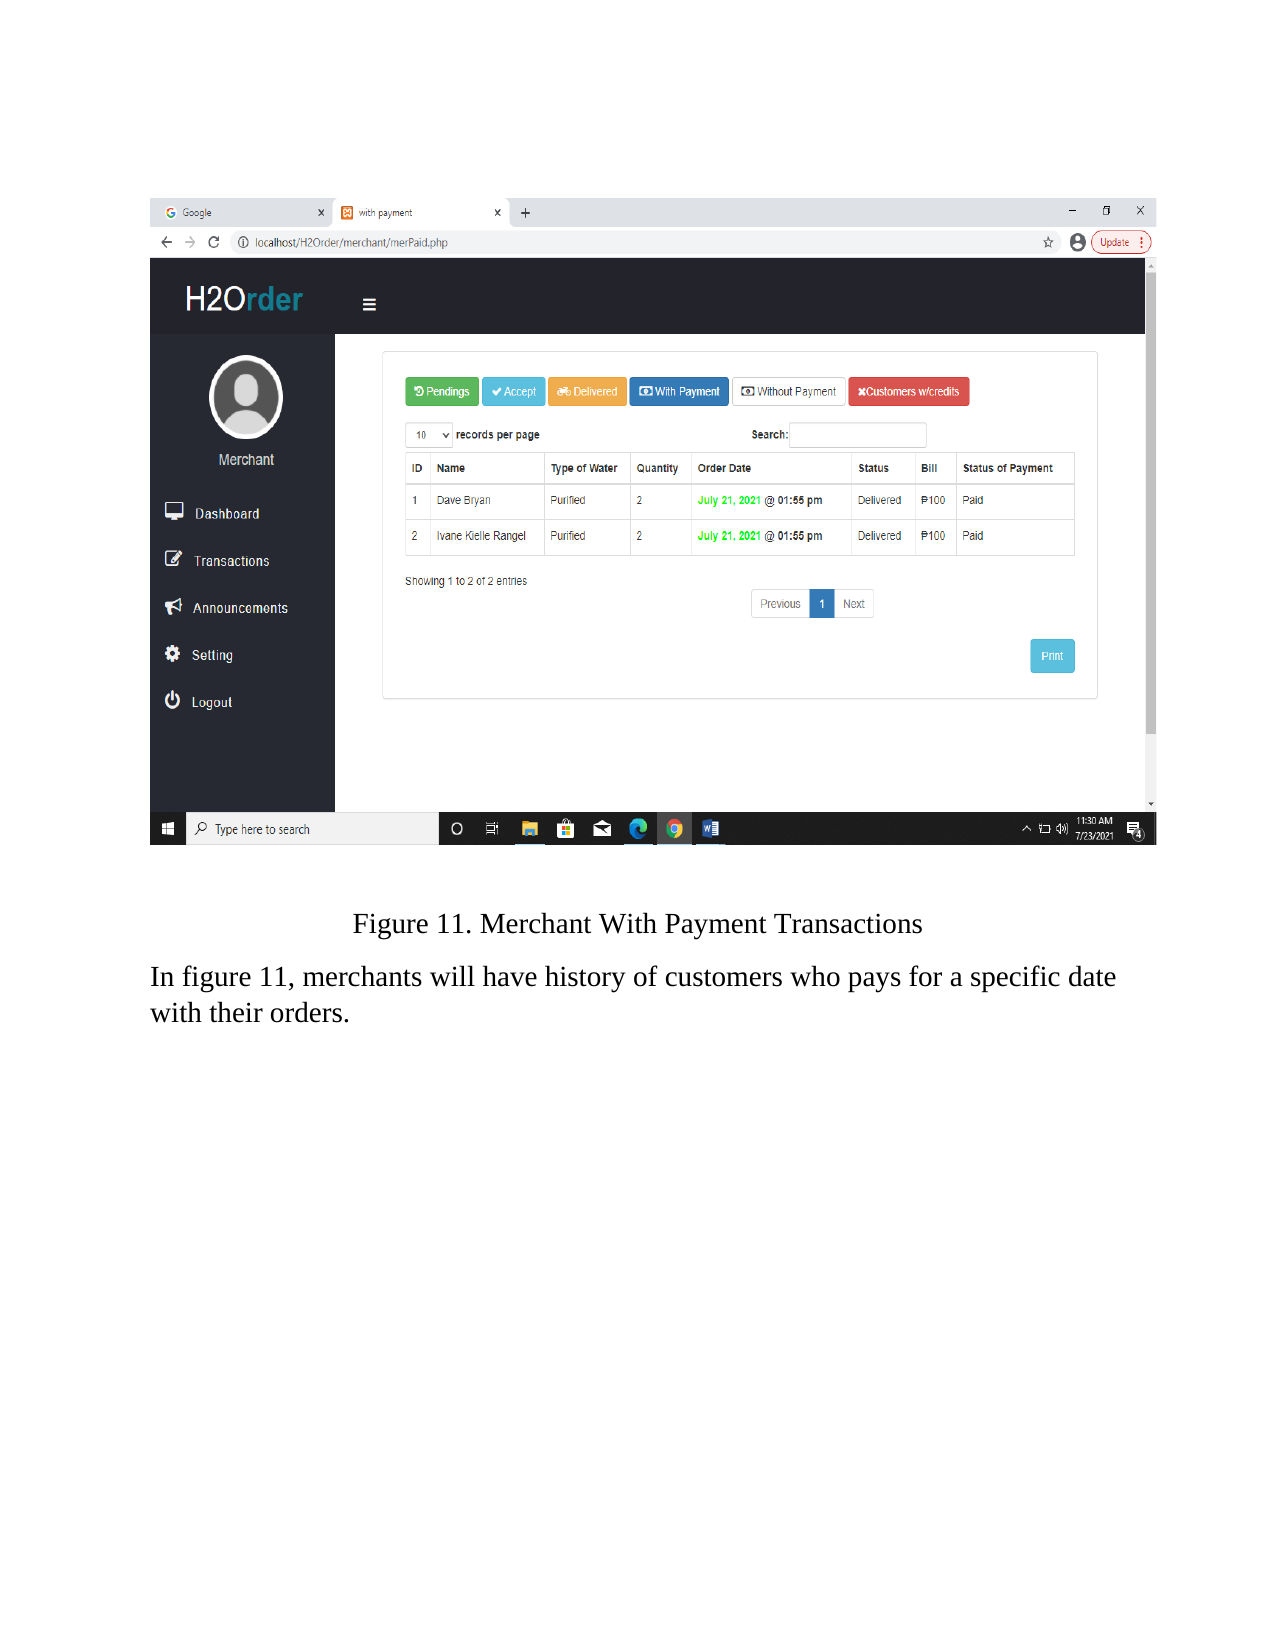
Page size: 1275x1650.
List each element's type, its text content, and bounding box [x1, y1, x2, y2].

picture [150, 198, 1157, 845]
text In figure 11, merchants will have history of customers who pays for a specific date with their orders. [150, 959, 1126, 1029]
text Figure 11. Merchant With Payment Transactions [150, 906, 1125, 940]
